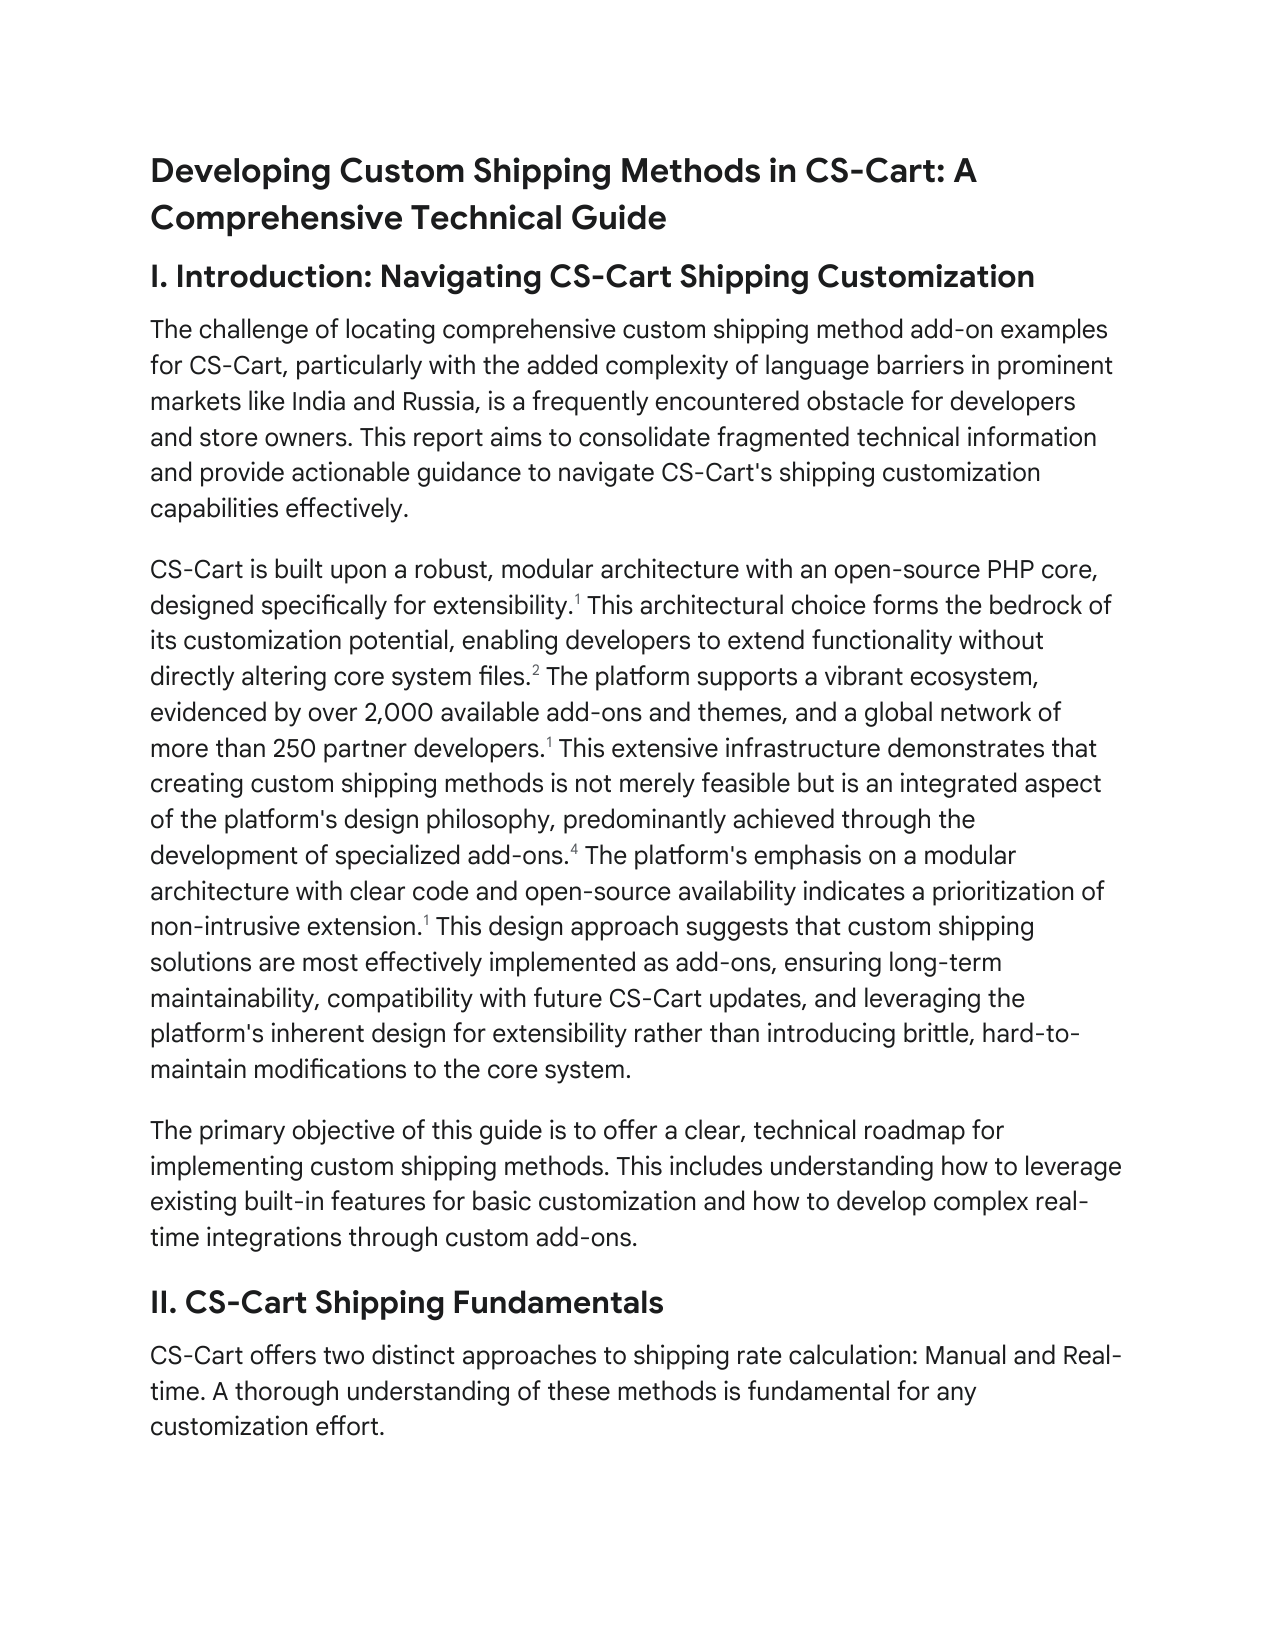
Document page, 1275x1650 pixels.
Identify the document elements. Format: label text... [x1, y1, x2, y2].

text The challenge of locating comprehensive custom shipping method add-on examples for CS-Cart, particularly with the added complexity of language barriers in prominent markets like India and Russia, is a frequently encountered obstacle for developers and store owners. This report aims to consolidate fragmented technical information and provide actionable guidance to navigate CS-Cart's shipping customization capabilities effectively. [150, 315, 1125, 525]
text The primary objective of this guide is to offer a clear, technical roadmap for implementing custom shipping methods. This includes understanding how to leverage existing built-in features for basic customization and how to develop complex real-time integrations through custom add-ons. [150, 1115, 1125, 1254]
subtitle Developing Custom Shipping Methods in CS-Cart: A Comprehensive Technical Guide [150, 150, 1125, 239]
subtitle II. CS-Cart Shipping Fundamentals [150, 1283, 1125, 1322]
text CS-Cart is built upon a robust, modular architecture with an open-source PHP core, designed specifically for extensibility.1 This architectural choice forms the bedrock of its customization potential, enabling developers to extend functionality without directly altering core system files.2 The platform supports a vibrant ecosystem, evidenced by over 2,000 available add-ons and themes, and a global network of more than 250 partner developers.1 This extensive infrastructure demonstrates that creating custom shipping methods is not merely feasible but is an integrated aspect of the platform's design philosophy, predominantly achieved through the development of specialized add-ons.4 The platform's emphasis on a modular architecture with clear code and open-source availability indicates a prioritization of non-intrusive extension.1 This design approach suggests that custom shipping solutions are most effectively implemented as add-ons, ensuring long-term maintainability, compatibility with future CS-Cart updates, and leveraging the platform's inherent design for extensibility rather than introducing brittle, hard-to-maintain modifications to the core system. [150, 554, 1125, 1086]
subtitle I. Introduction: Navigating CS-Cart Shipping Customization [150, 258, 1125, 297]
text CS-Cart offers two distinct approaches to shipping rate calculation: Manual and Real-time. A thorough understanding of these methods is fundamental for any customization effort. [150, 1340, 1125, 1443]
